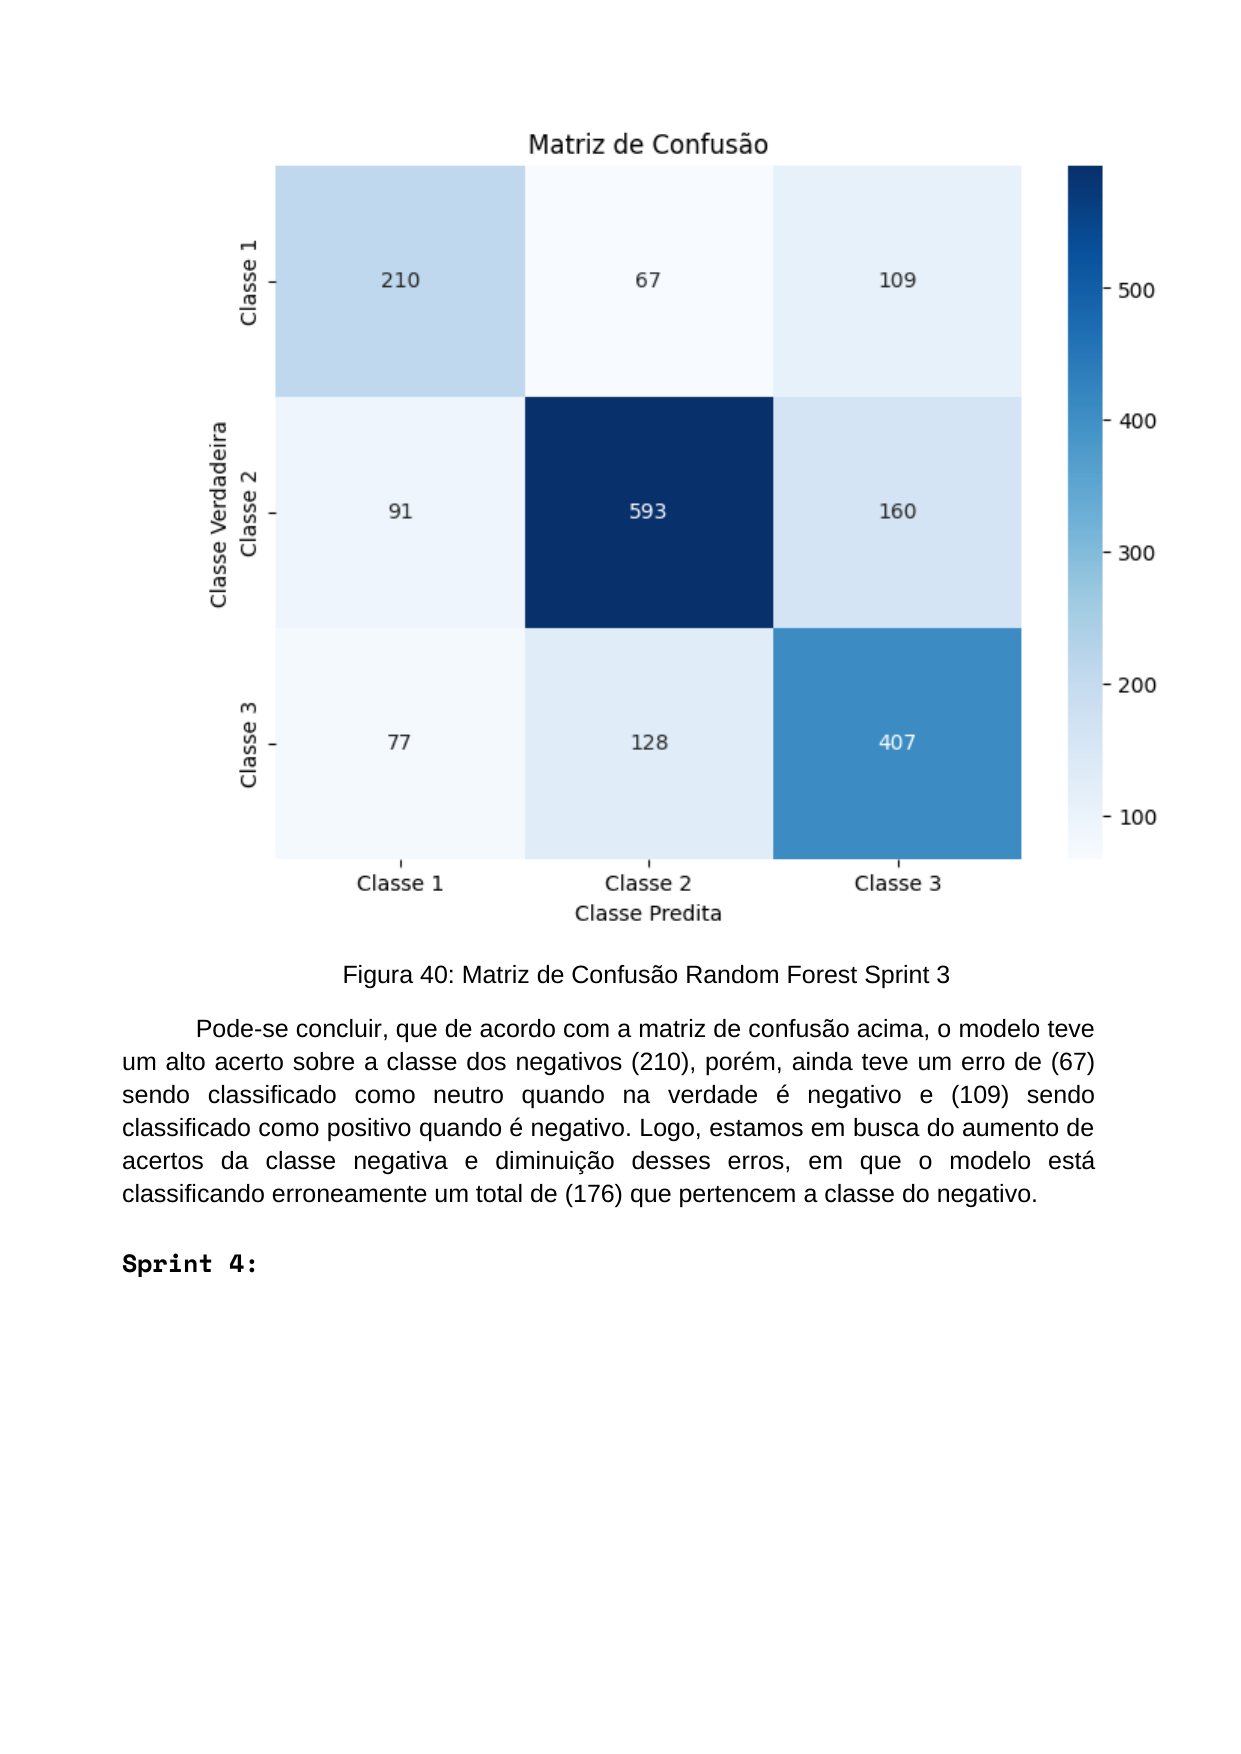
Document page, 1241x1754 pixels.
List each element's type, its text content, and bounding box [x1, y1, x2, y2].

text Pode-se concluir, que de acordo com a matriz de confusão acima, o modelo teve um alto acerto sobre a classe dos negativos (210), porém, ainda teve um erro de (67) sendo classificado como neutro quando na verdade é negativo e (109) sendo classificado como positivo quando é negativo. Logo, estamos em busca do aumento de acertos da classe negativa e diminuição desses erros, em que o modelo está classificando erroneamente um total de (176) que pertencem a classe do negativo. [122, 1014, 1096, 1207]
text Figura 40: Matriz de Confusão Random Forest Sprint 3 [197, 960, 1096, 988]
text Sprint 4: [122, 1245, 1096, 1282]
picture [196, 118, 1172, 939]
